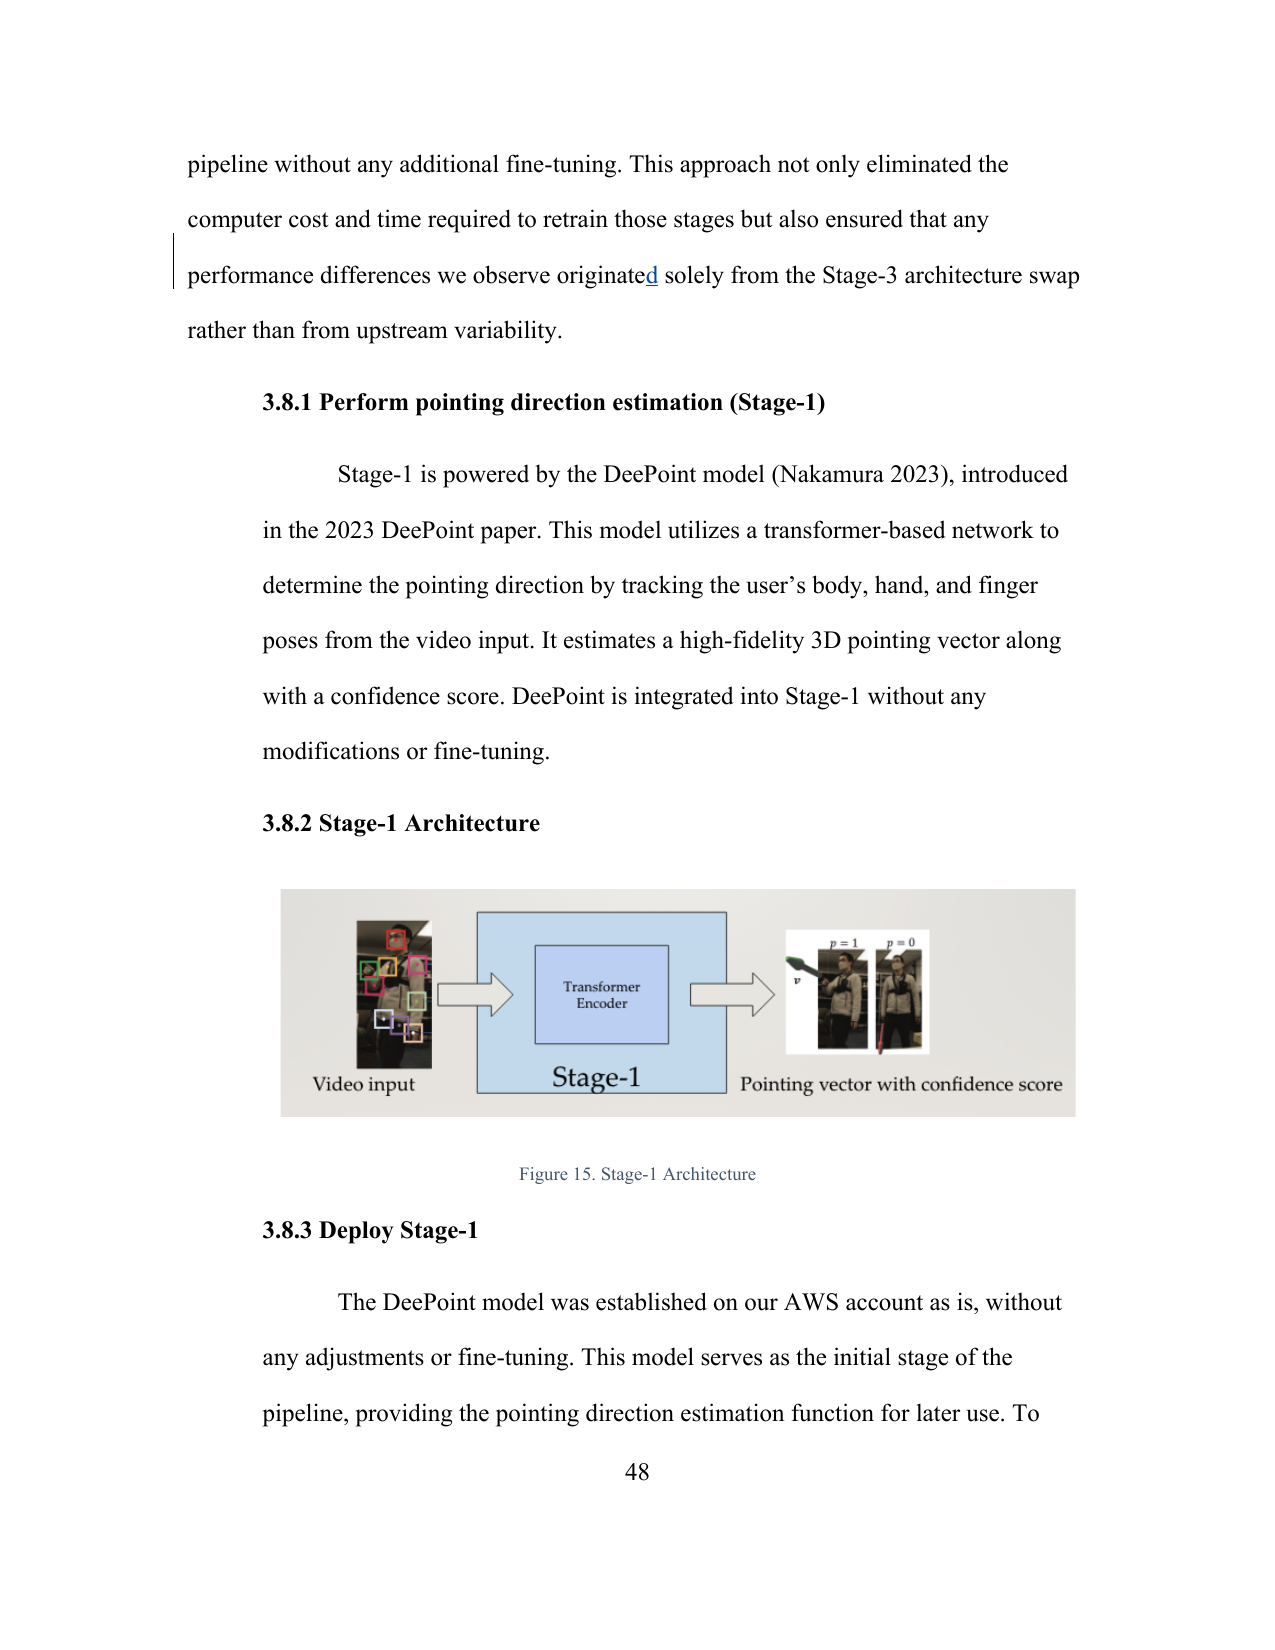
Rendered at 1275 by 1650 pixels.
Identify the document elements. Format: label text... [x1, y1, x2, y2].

subtitle 3.8.1 Perform pointing direction estimation (Stage-1) [187, 388, 1087, 416]
subtitle 3.8.2 Stage-1 Architecture [187, 809, 1087, 837]
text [187, 150, 1087, 344]
subtitle 3.8.3 Deploy Stage-1 [187, 1216, 1087, 1243]
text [262, 1288, 1087, 1426]
picture [280, 889, 1076, 1117]
text Stage-1 is powered by the DeePoint model (Nakamura 2023), introduced in the 2023 DeePoint paper. This model utilizes a transformer-based network to determine the pointing direction by tracking the user’s body, hand, and finger poses from the video input. It estimates a high-fidelity 3D pointing vector along with a confidence score. DeePoint is integrated into Stage-1 without any modifications or fine-tuning. [262, 460, 1087, 765]
